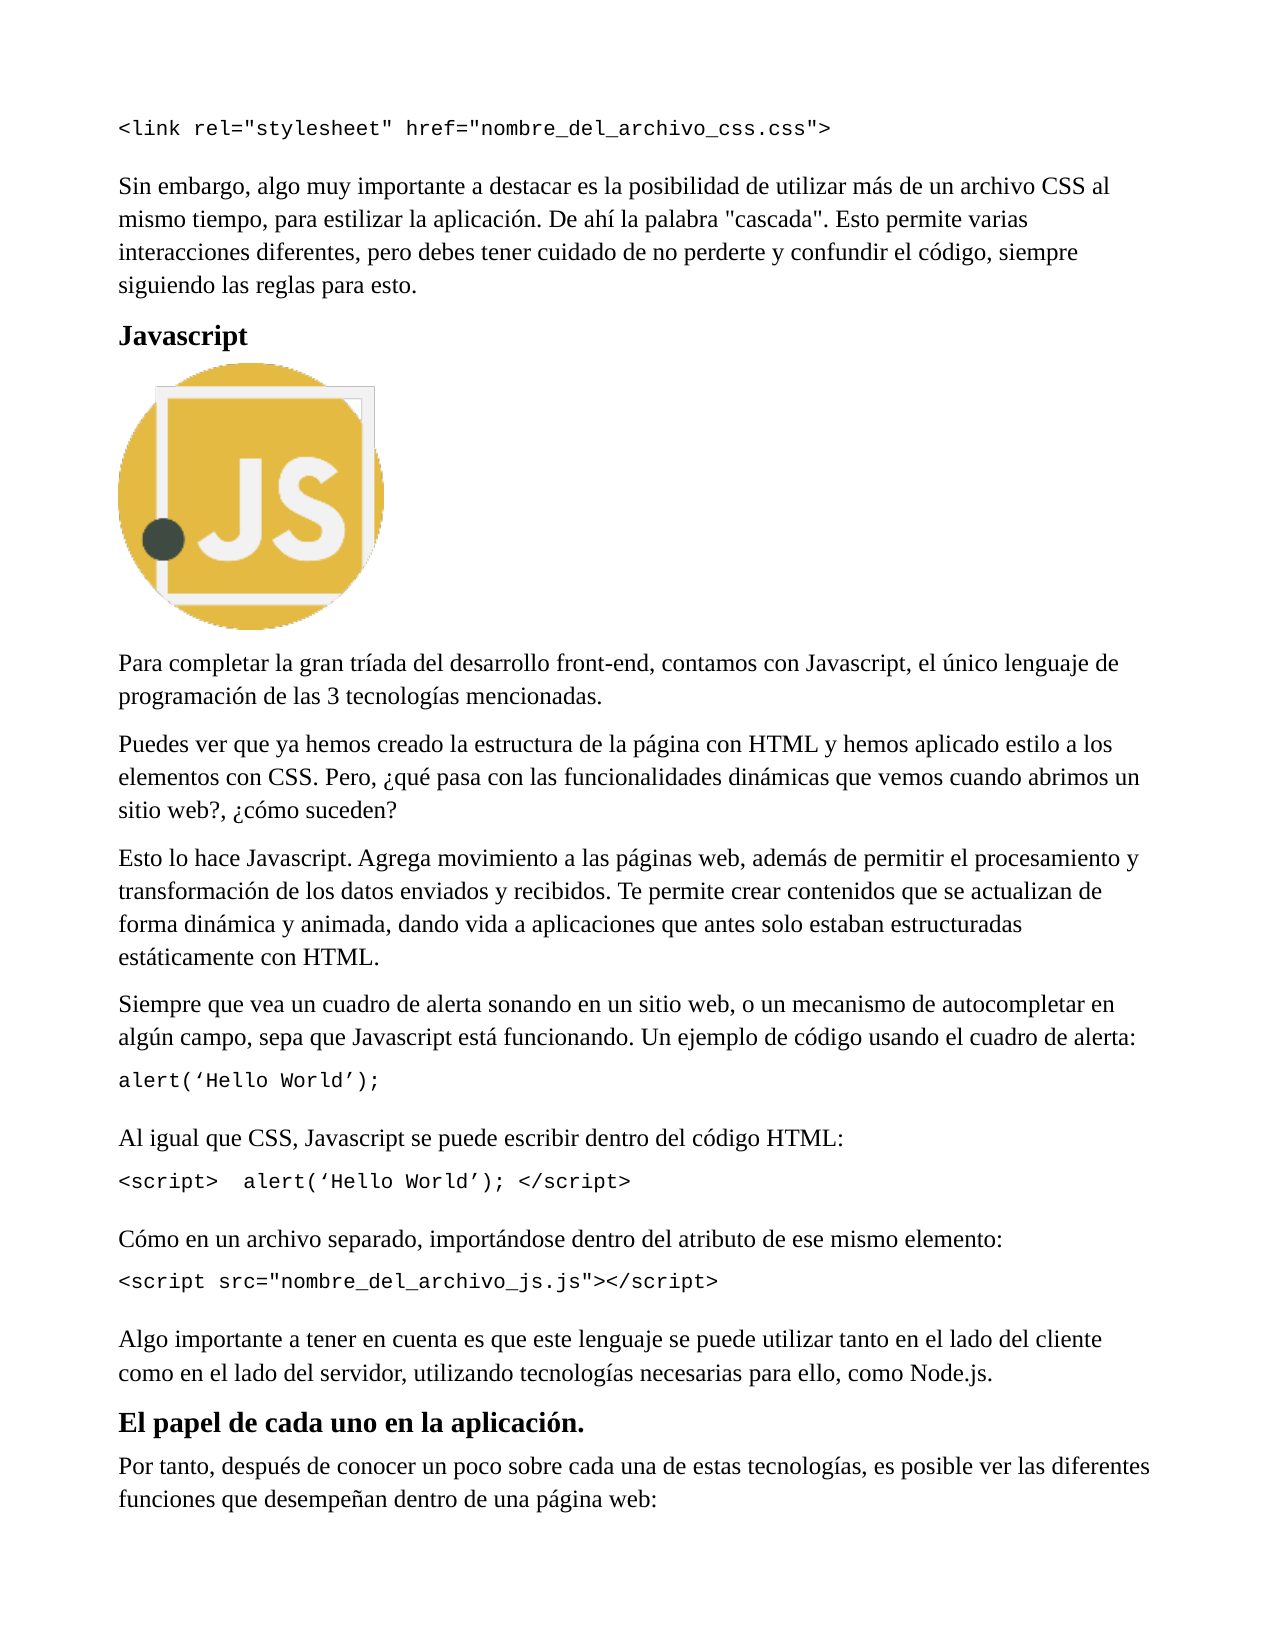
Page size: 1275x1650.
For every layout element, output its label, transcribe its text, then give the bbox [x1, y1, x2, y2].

text Para completar la gran tríada del desarrollo front-end, contamos con Javascript, el único lenguaje de programación de las 3 tecnologías mencionadas. [118, 648, 1157, 710]
subtitle El papel de cada uno en la aplicación. [118, 1405, 1157, 1439]
text <script> alert(‘Hello World’); </script> [118, 1171, 1157, 1194]
text <script src="nombre_del_archivo_js.js"></script> [118, 1271, 1157, 1295]
text Algo importante a tener en cuenta es que este lenguaje se puede utilizar tanto en el lado del cliente como en el lado del servidor, utilizando tecnologías necesarias para ello, como Node.js. [118, 1324, 1157, 1386]
text Al igual que CSS, Javascript se puede escribir dentro del código HTML: [118, 1123, 1157, 1152]
text Esto lo hace Javascript. Agrega movimiento a las páginas web, además de permitir el procesamiento y transformación de los datos enviados y recibidos. Te permite crear contenidos que se actualizan de forma dinámica y animada, dando vida a aplicaciones que antes solo estaban estructuradas estáticamente con HTML. [118, 843, 1157, 971]
text Sin embargo, algo muy importante a destacar es la posibilidad de utilizar más de un archivo CSS al mismo tiempo, para estilizar la aplicación. De ahí la palabra "cascada". Esto permite varias interacciones diferentes, pero debes tener cuidado de no perderte y confundir el código, siempre siguiendo las reglas para esto. [118, 171, 1157, 299]
text Siempre que vea un cuadro de alerta sonando en un sitio web, o un mecanismo de autocompletar en algún campo, sepa que Javascript está funcionando. Un ejemplo de código usando el cuadro de alerta: [118, 989, 1157, 1051]
subtitle Javascript [118, 318, 1157, 351]
text Por tanto, después de conocer un poco sobre cada una de estas tecnologías, es posible ver las diferentes funciones que desempeñan dentro de una página web: [118, 1451, 1157, 1513]
text Cómo en un archivo separado, importándose dentro del atributo de ese mismo elemento: [118, 1224, 1157, 1253]
text alert(‘Hello World’); [118, 1070, 1157, 1094]
text Puedes ver que ya hemos creado la estructura de la página con HTML y hemos aplicado estilo a los elementos con CSS. Pero, ¿qué pasa con las funcionalidades dinámicas que vemos cuando abrimos un sitio web?, ¿cómo suceden? [118, 729, 1157, 824]
text <link rel="stylesheet" href="nombre_del_archivo_css.css"> [118, 118, 1157, 142]
picture [118, 363, 384, 630]
